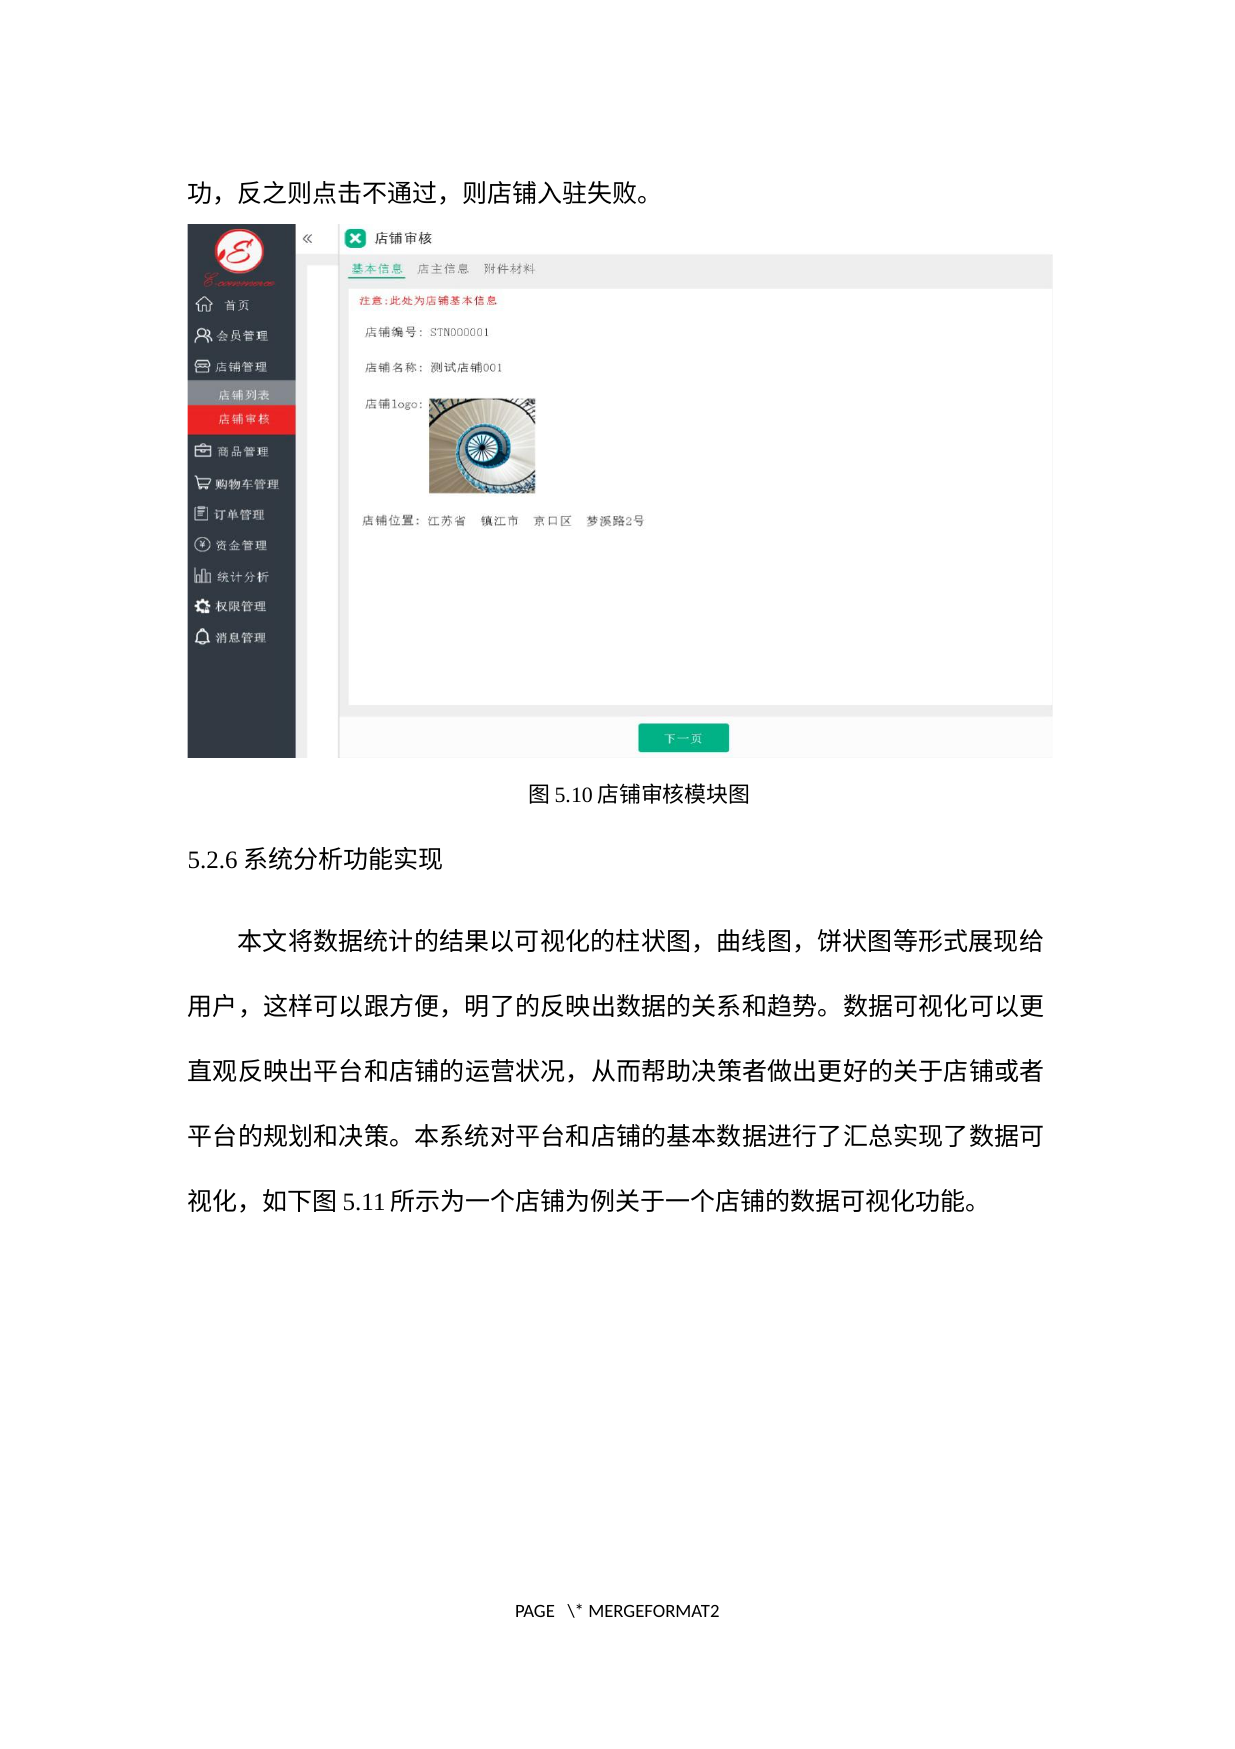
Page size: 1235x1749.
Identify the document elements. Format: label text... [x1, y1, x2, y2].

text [187, 159, 1047, 224]
text 图5.10店铺审核模块图 [187, 777, 1047, 809]
picture [187, 224, 1053, 758]
text 本文将数据统计的结果以可视化的柱状图，曲线图，饼状图等形式展现给用户，这样可以跟方便，明了的反映出数据的关系和趋势。数据可视化可以更直观反映出平台和店铺的运营状况，从而帮助决策者做出更好的关于店铺或者平台的规划和决策。本系统对平台和店铺的基本数据进行了汇总实现了数据可视化，如下图5.11所示为一个店铺为例关于一个店铺的数据可视化功能。 [187, 907, 1047, 1232]
text 5.2.6 系统分析功能实现 [187, 825, 1047, 890]
